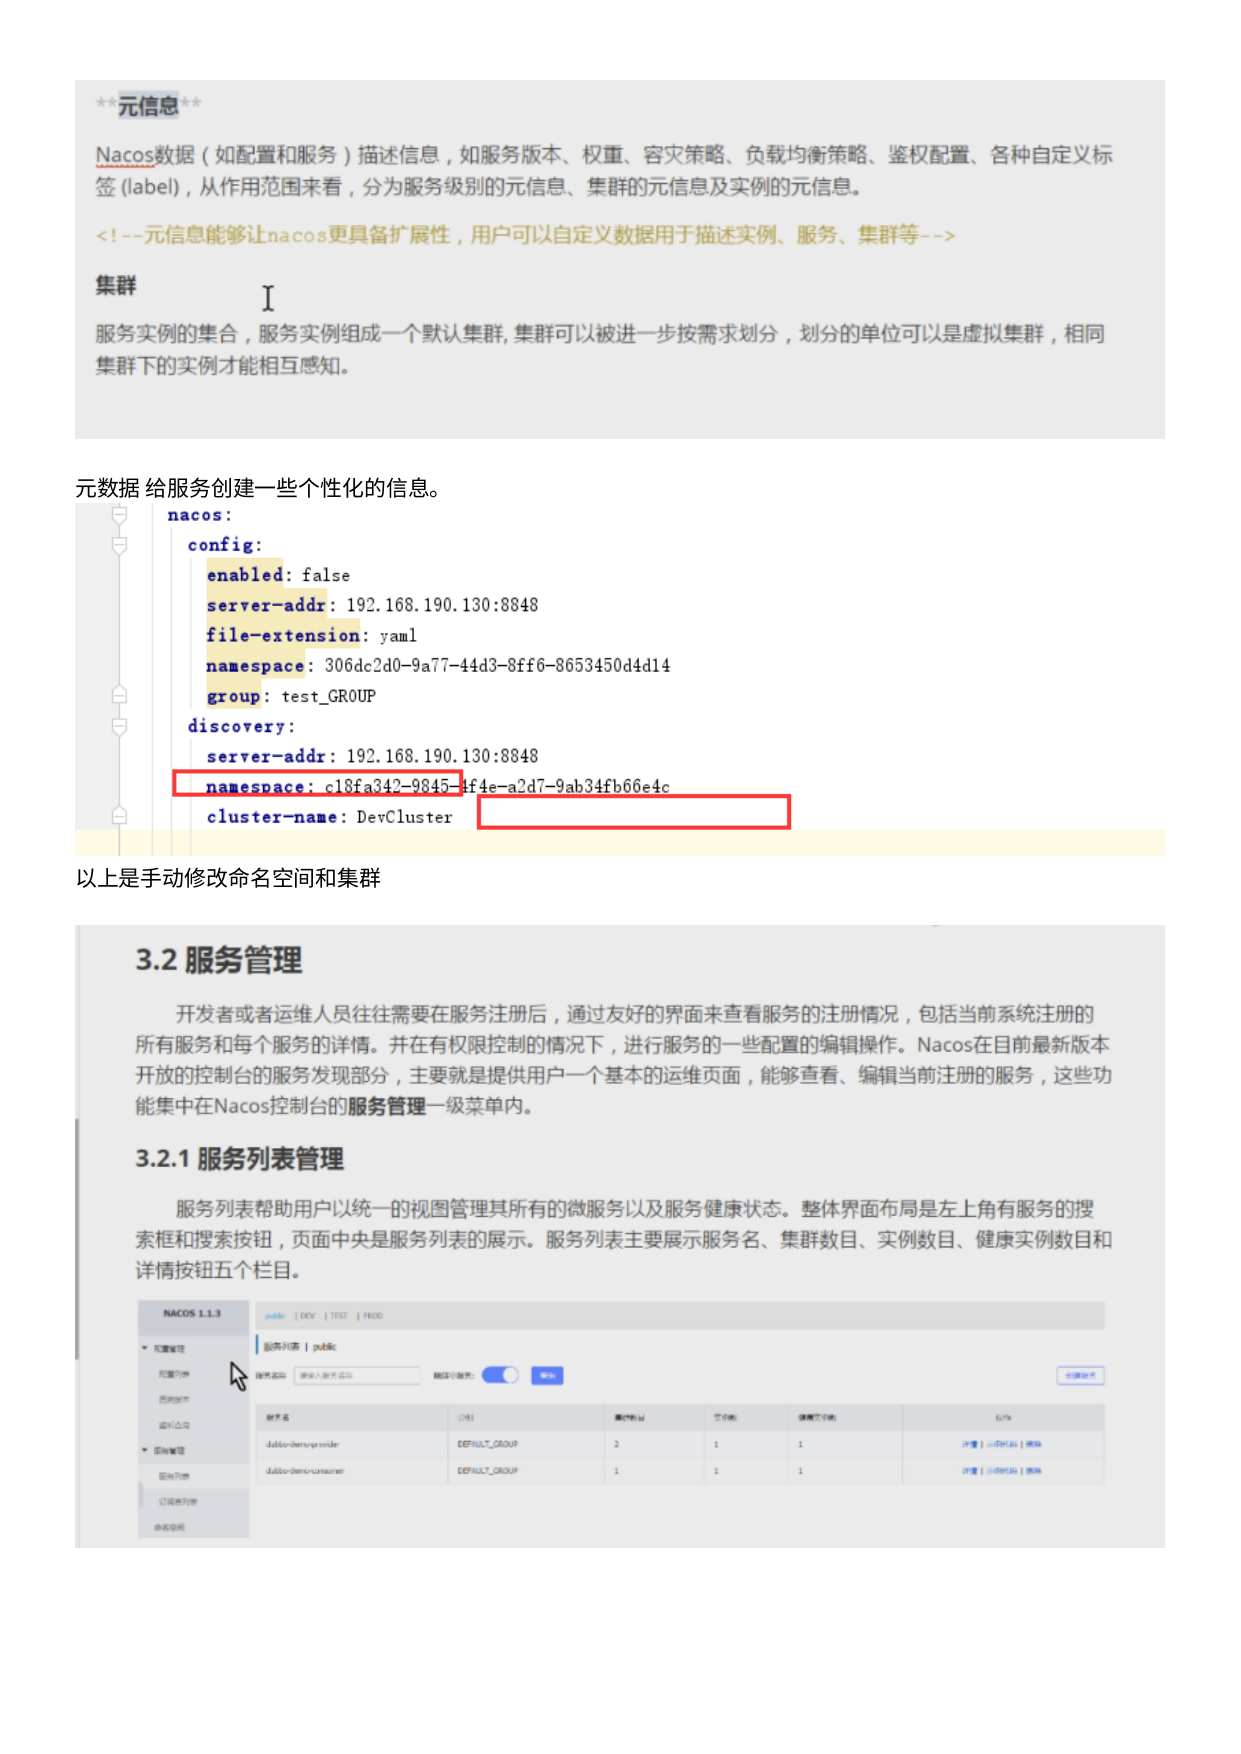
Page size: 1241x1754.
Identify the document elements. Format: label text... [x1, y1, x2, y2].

picture [75, 503, 1166, 856]
picture [75, 80, 1166, 439]
text 元数据 给服务创建一些个性化的信息。 [75, 471, 1165, 503]
picture [75, 925, 1166, 1548]
text 以上是手动修改命名空间和集群 [75, 861, 1165, 893]
